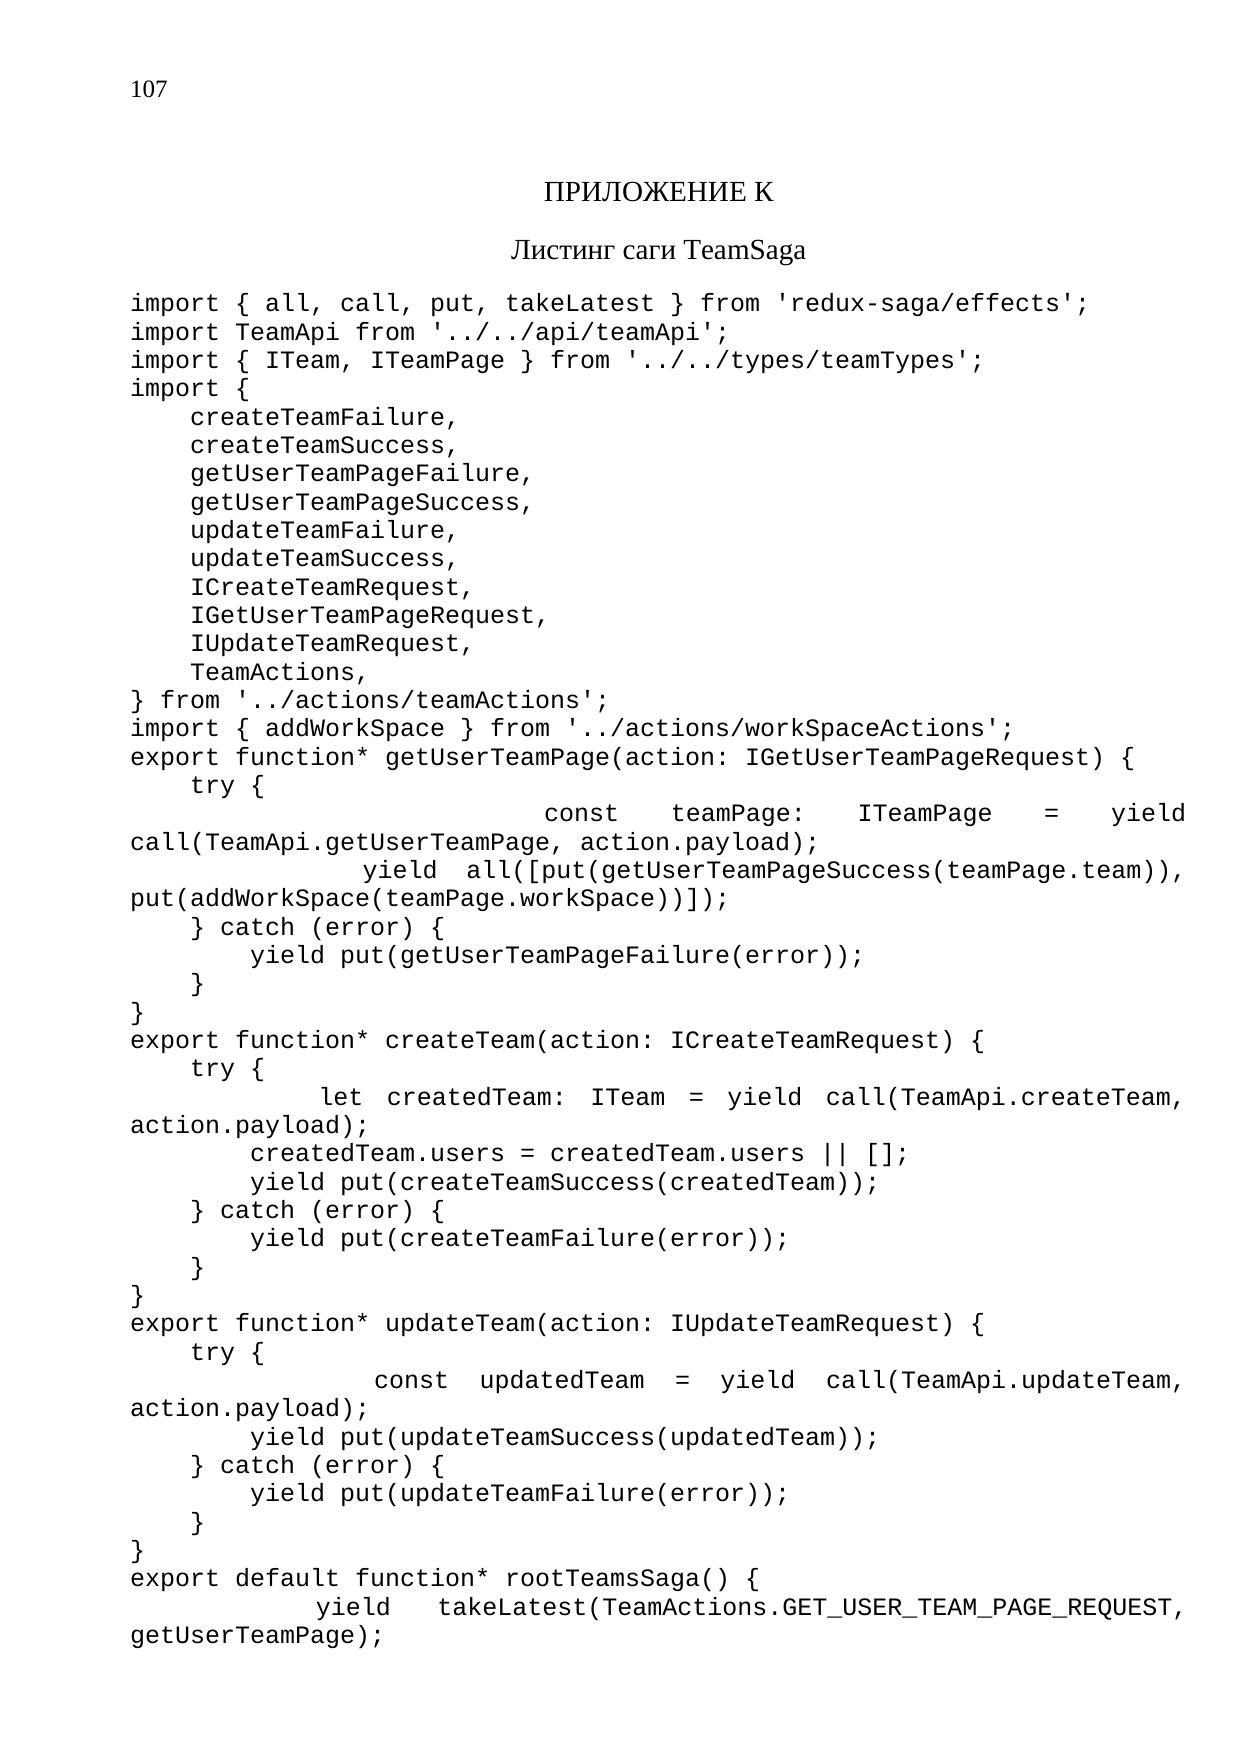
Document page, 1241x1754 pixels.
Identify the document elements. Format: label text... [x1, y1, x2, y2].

text yield put(createTeamFailure(error)); [130, 1226, 1187, 1254]
text import { [130, 376, 1187, 404]
text import TeamApi from '../../api/teamApi'; [130, 319, 1187, 347]
text } [130, 1282, 1187, 1311]
text } [130, 971, 1187, 999]
text } [130, 1537, 1187, 1566]
text import { addWorkSpace } from '../actions/workSpaceActions'; [130, 716, 1187, 744]
text } catch (error) { [130, 1452, 1187, 1481]
text updateTeamFailure, [130, 517, 1187, 546]
text createdTeam.users = createdTeam.users || []; [130, 1141, 1187, 1169]
text export function* createTeam(action: ICreateTeamRequest) { [130, 1027, 1187, 1056]
text } [130, 999, 1187, 1027]
text } [130, 1509, 1187, 1537]
text try { [130, 1056, 1187, 1084]
text yield all([put(getUserTeamPageSuccess(teamPage.team)), put(addWorkSpace(teamPage.workSpace))]); [130, 857, 1187, 914]
text getUserTeamPageSuccess, [130, 489, 1187, 517]
text updateTeamSuccess, [130, 546, 1187, 574]
list Листинг саги TeamSaga [130, 232, 1187, 266]
text } catch (error) { [130, 1197, 1187, 1226]
text } from '../actions/teamActions'; [130, 687, 1187, 716]
text } catch (error) { [130, 914, 1187, 942]
text yield put(updateTeamFailure(error)); [130, 1481, 1187, 1509]
text yield put(createTeamSuccess(createdTeam)); [130, 1169, 1187, 1197]
text try { [130, 772, 1187, 801]
text let createdTeam: ITeam = yield call(TeamApi.createTeam, action.payload); [130, 1084, 1187, 1141]
list ПРИЛОЖЕНИЕ К [130, 174, 1187, 207]
text IGetUserTeamPageRequest, [130, 602, 1187, 631]
text TeamActions, [130, 659, 1187, 687]
text yield put(getUserTeamPageFailure(error)); [130, 942, 1187, 971]
text export function* getUserTeamPage(action: IGetUserTeamPageRequest) { [130, 744, 1187, 772]
text import { all, call, put, takeLatest } from 'redux-saga/effects'; [130, 291, 1187, 319]
text const teamPage: ITeamPage = yield call(TeamApi.getUserTeamPage, action.payload); [130, 801, 1187, 857]
text const updatedTeam = yield call(TeamApi.updateTeam, action.payload); [130, 1367, 1187, 1424]
text try { [130, 1339, 1187, 1367]
text createTeamFailure, [130, 404, 1187, 432]
text import { ITeam, ITeamPage } from '../../types/teamTypes'; [130, 347, 1187, 376]
text export function* updateTeam(action: IUpdateTeamRequest) { [130, 1311, 1187, 1339]
text IUpdateTeamRequest, [130, 631, 1187, 659]
text yield put(updateTeamSuccess(updatedTeam)); [130, 1424, 1187, 1452]
text ICreateTeamRequest, [130, 574, 1187, 602]
text getUserTeamPageFailure, [130, 461, 1187, 489]
text yield takeLatest(TeamActions.GET_USER_TEAM_PAGE_REQUEST, getUserTeamPage); [130, 1594, 1187, 1651]
text export default function* rootTeamsSaga() { [130, 1566, 1187, 1594]
text } [130, 1254, 1187, 1282]
text createTeamSuccess, [130, 432, 1187, 461]
